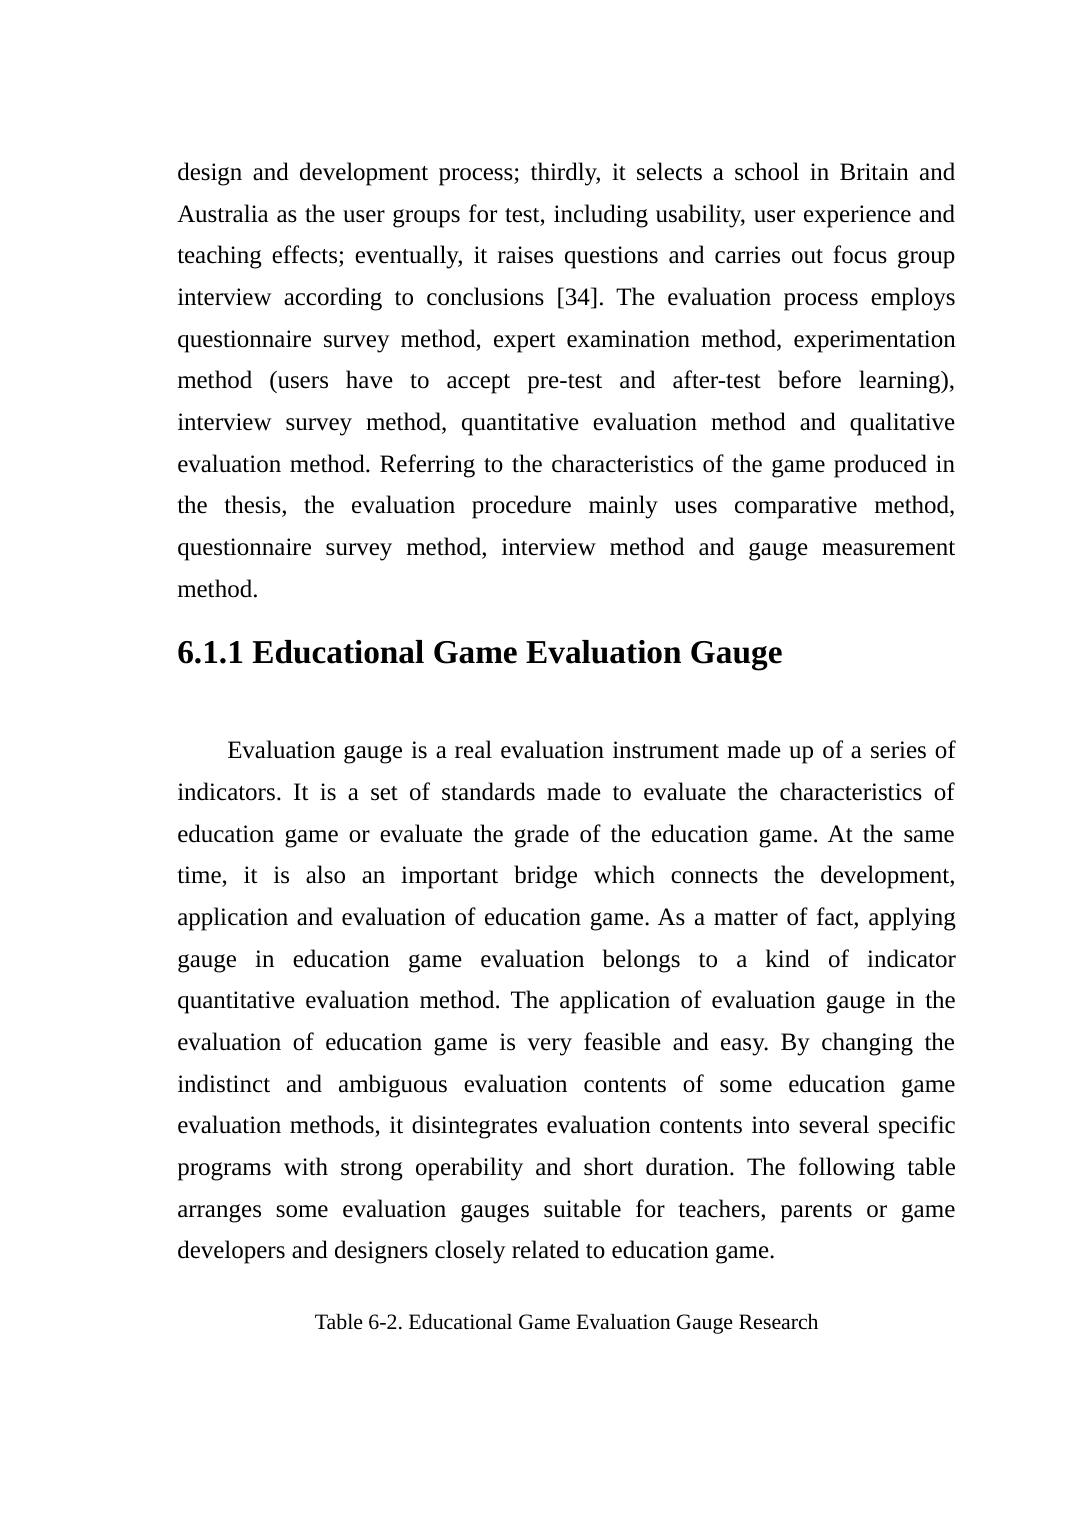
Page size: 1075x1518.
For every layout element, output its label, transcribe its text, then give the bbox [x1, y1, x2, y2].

text Table 6-2. Educational Game Evaluation Gauge Research [177, 1309, 956, 1334]
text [177, 147, 956, 605]
text Evaluation gauge is a real evaluation instrument made up of a series of indicators. It is a set of standards made to evaluate the characteristics of education game or evaluate the grade of the education game. At the same time, it is also an important bridge which connects the development, application and evaluation of education game. As a matter of fact, applying gauge in education game evaluation belongs to a kind of indicator quantitative evaluation method. The application of evaluation gauge in the evaluation of education game is very feasible and easy. By changing the indistinct and ambiguous evaluation contents of some education game evaluation methods, it disintegrates evaluation contents into several specific programs with strong operability and short duration. The following table arranges some evaluation gauges suitable for teachers, parents or game developers and designers closely related to education game. [177, 725, 956, 1267]
text 6.1.1 Educational Game Evaluation Gauge [177, 632, 956, 671]
